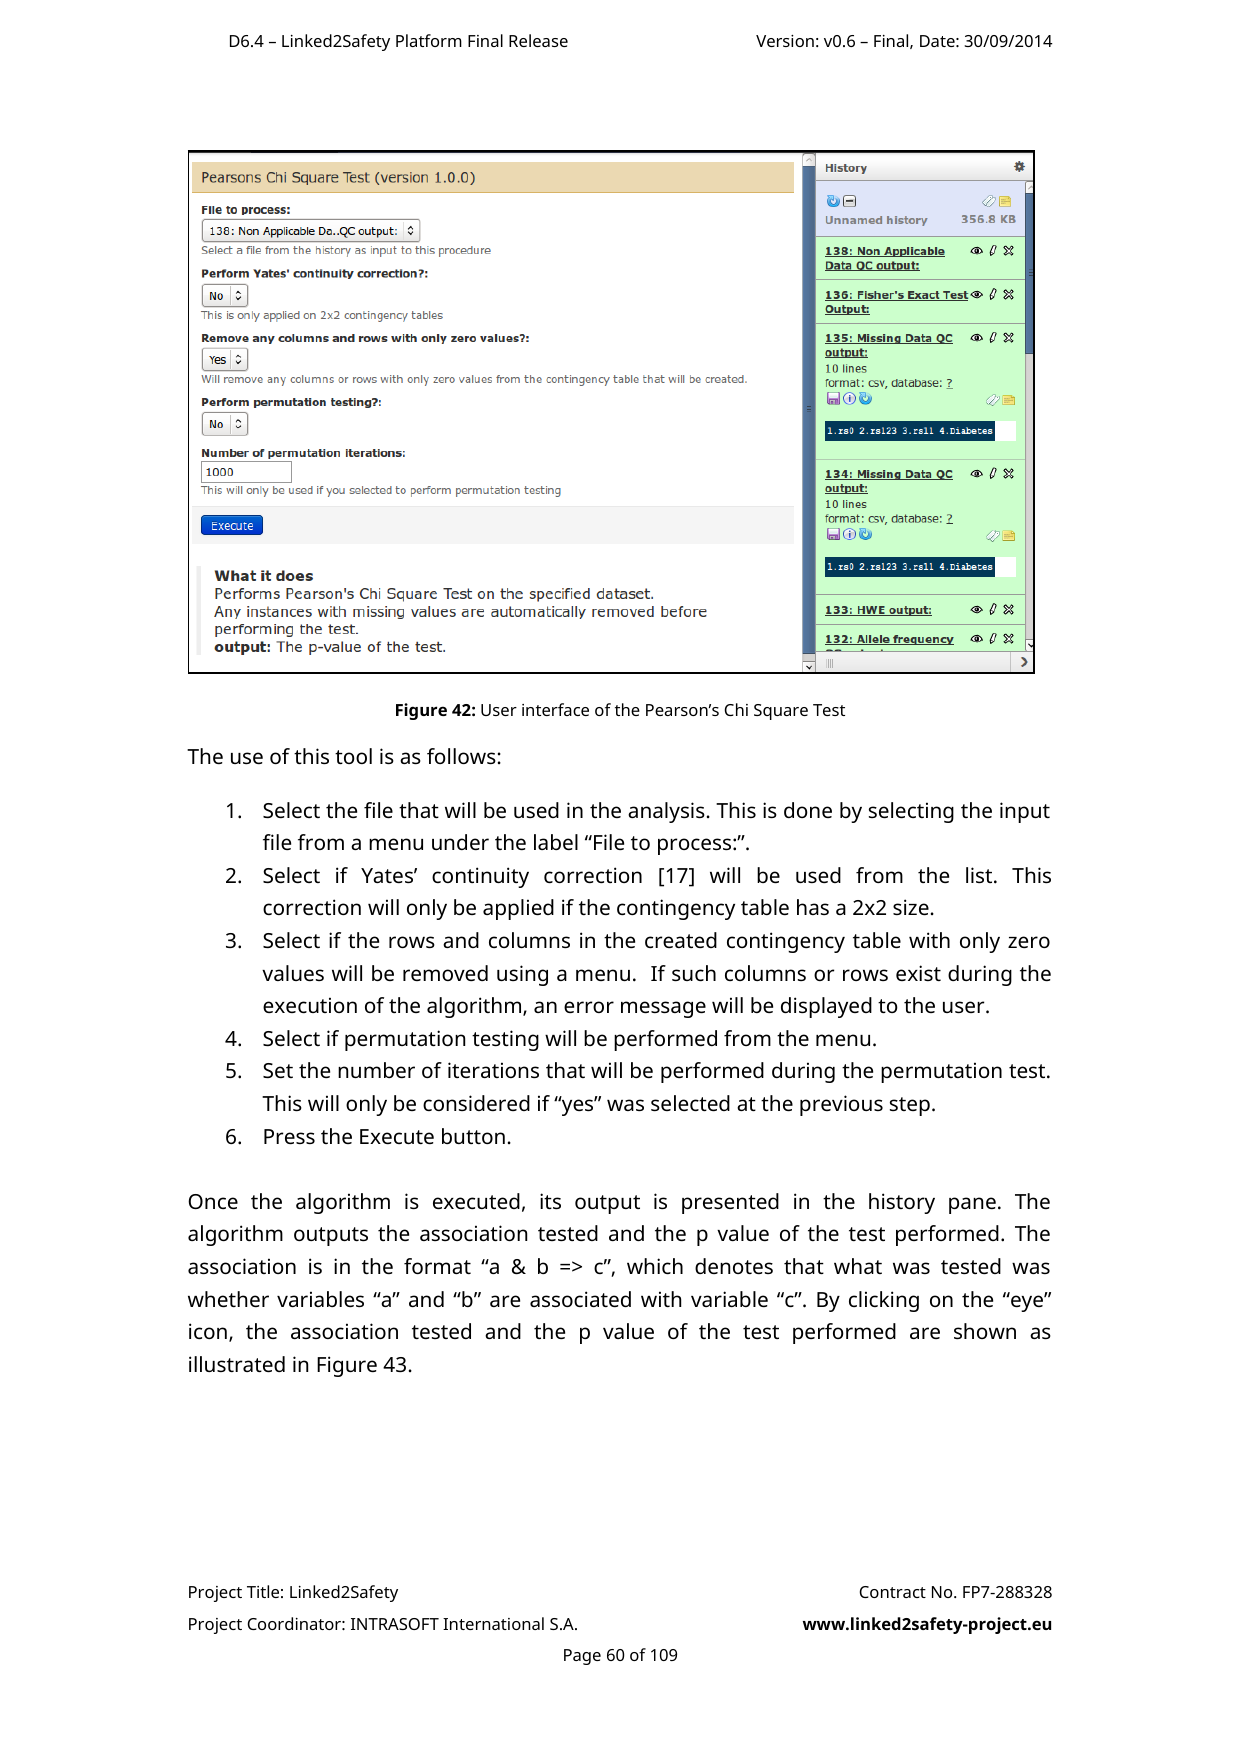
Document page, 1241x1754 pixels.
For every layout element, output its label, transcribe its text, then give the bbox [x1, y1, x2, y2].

list Select if Yates’ continuity correction [17] will be used from the list. This correction will only be applied if the contingency table has a 2x2 size. [225, 861, 1053, 922]
text Figure 42: User interface of the Pearson’s Chi Square Test [187, 699, 1053, 721]
list Set the number of iterations that will be performed during the permutation test. This will only be considered if “yes” was selected at the previous step. [225, 1057, 1053, 1118]
list Select if the rows and columns in the created contingency table with only zero values will be removed using a menu. If such columns or rows exist during the execution of the algorithm, an error message will be displayed to the user. [225, 926, 1053, 1020]
list Press the Execute button. [225, 1122, 1053, 1150]
picture [189, 152, 1033, 672]
list Select the file that will be used in the analysis. This is done by selecting the input file from a menu under the label “File to process:”. [225, 796, 1053, 857]
text The use of this tool is as follows: [187, 742, 1053, 771]
list Select if permutation testing will be performed from the menu. [225, 1024, 1053, 1052]
